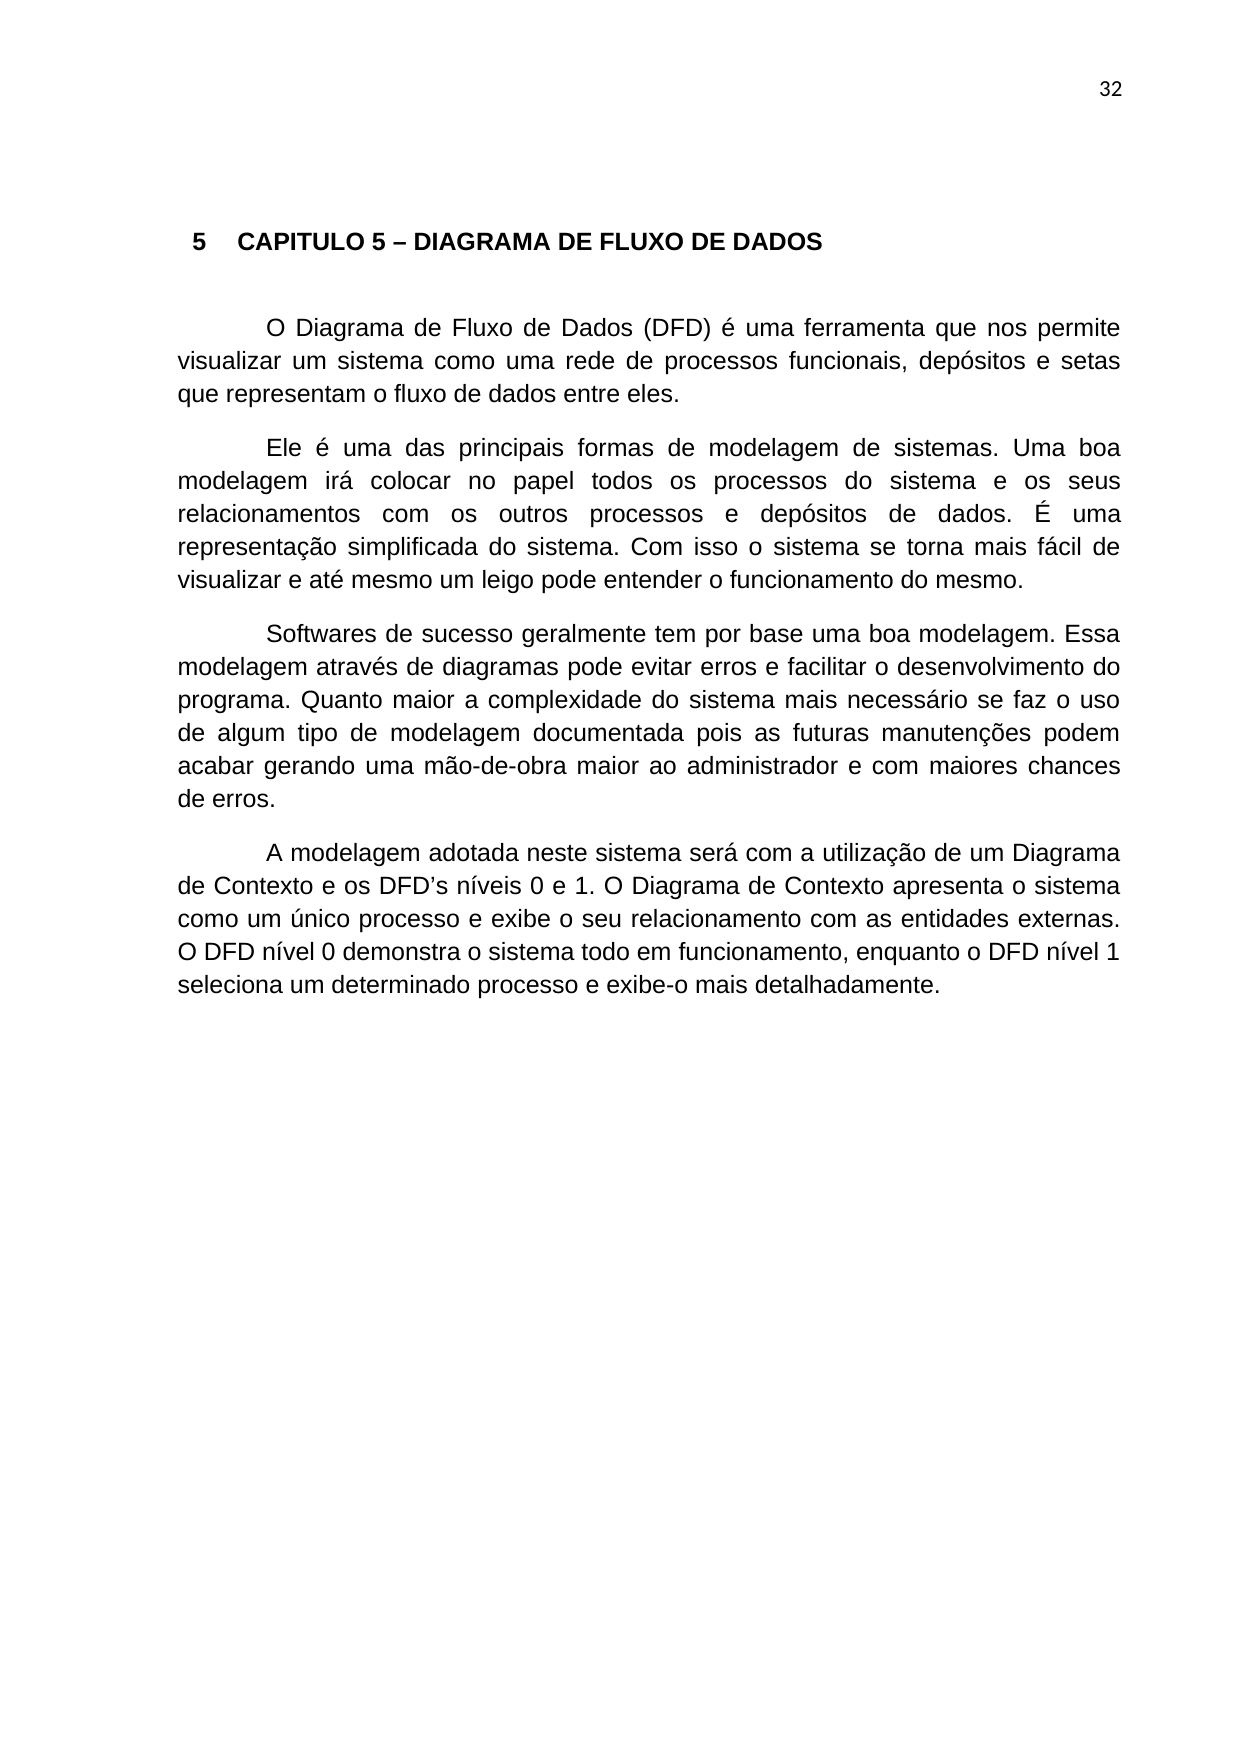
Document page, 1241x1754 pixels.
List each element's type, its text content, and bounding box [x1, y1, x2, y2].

text Softwares de sucesso geralmente tem por base uma boa modelagem. Essa modelagem através de diagramas pode evitar erros e facilitar o desenvolvimento do programa. Quanto maior a complexidade do sistema mais necessário se faz o uso de algum tipo de modelagem documentada pois as futuras manutenções podem acabar gerando uma mão-de-obra maior ao administrador e com maiores chances de erros. [177, 619, 1122, 813]
text O Diagrama de Fluxo de Dados (DFD) é uma ferramenta que nos permite visualizar um sistema como uma rede de processos funcionais, depósitos e setas que representam o fluxo de dados entre eles. [177, 313, 1122, 408]
text A modelagem adotada neste sistema será com a utilização de um Diagrama de Contexto e os DFD’s níveis 0 e 1. O Diagrama de Contexto apresenta o sistema como um único processo e exibe o seu relacionamento com as entidades externas. O DFD nível 0 demonstra o sistema todo em funcionamento, enquanto o DFD nível 1 seleciona um determinado processo e exibe-o mais detalhadamente. [177, 838, 1122, 999]
text Ele é uma das principais formas de modelagem de sistemas. Uma boa modelagem irá colocar no papel todos os processos do sistema e os seus relacionamentos com os outros processos e depósitos de dados. É uma representação simplificada do sistema. Com isso o sistema se torna mais fácil de visualizar e até mesmo um leigo pode entender o funcionamento do mesmo. [177, 433, 1122, 594]
subtitle CAPITULO 5 – DIAGRAMA DE FLUXO DE DADOS [192, 227, 1122, 256]
